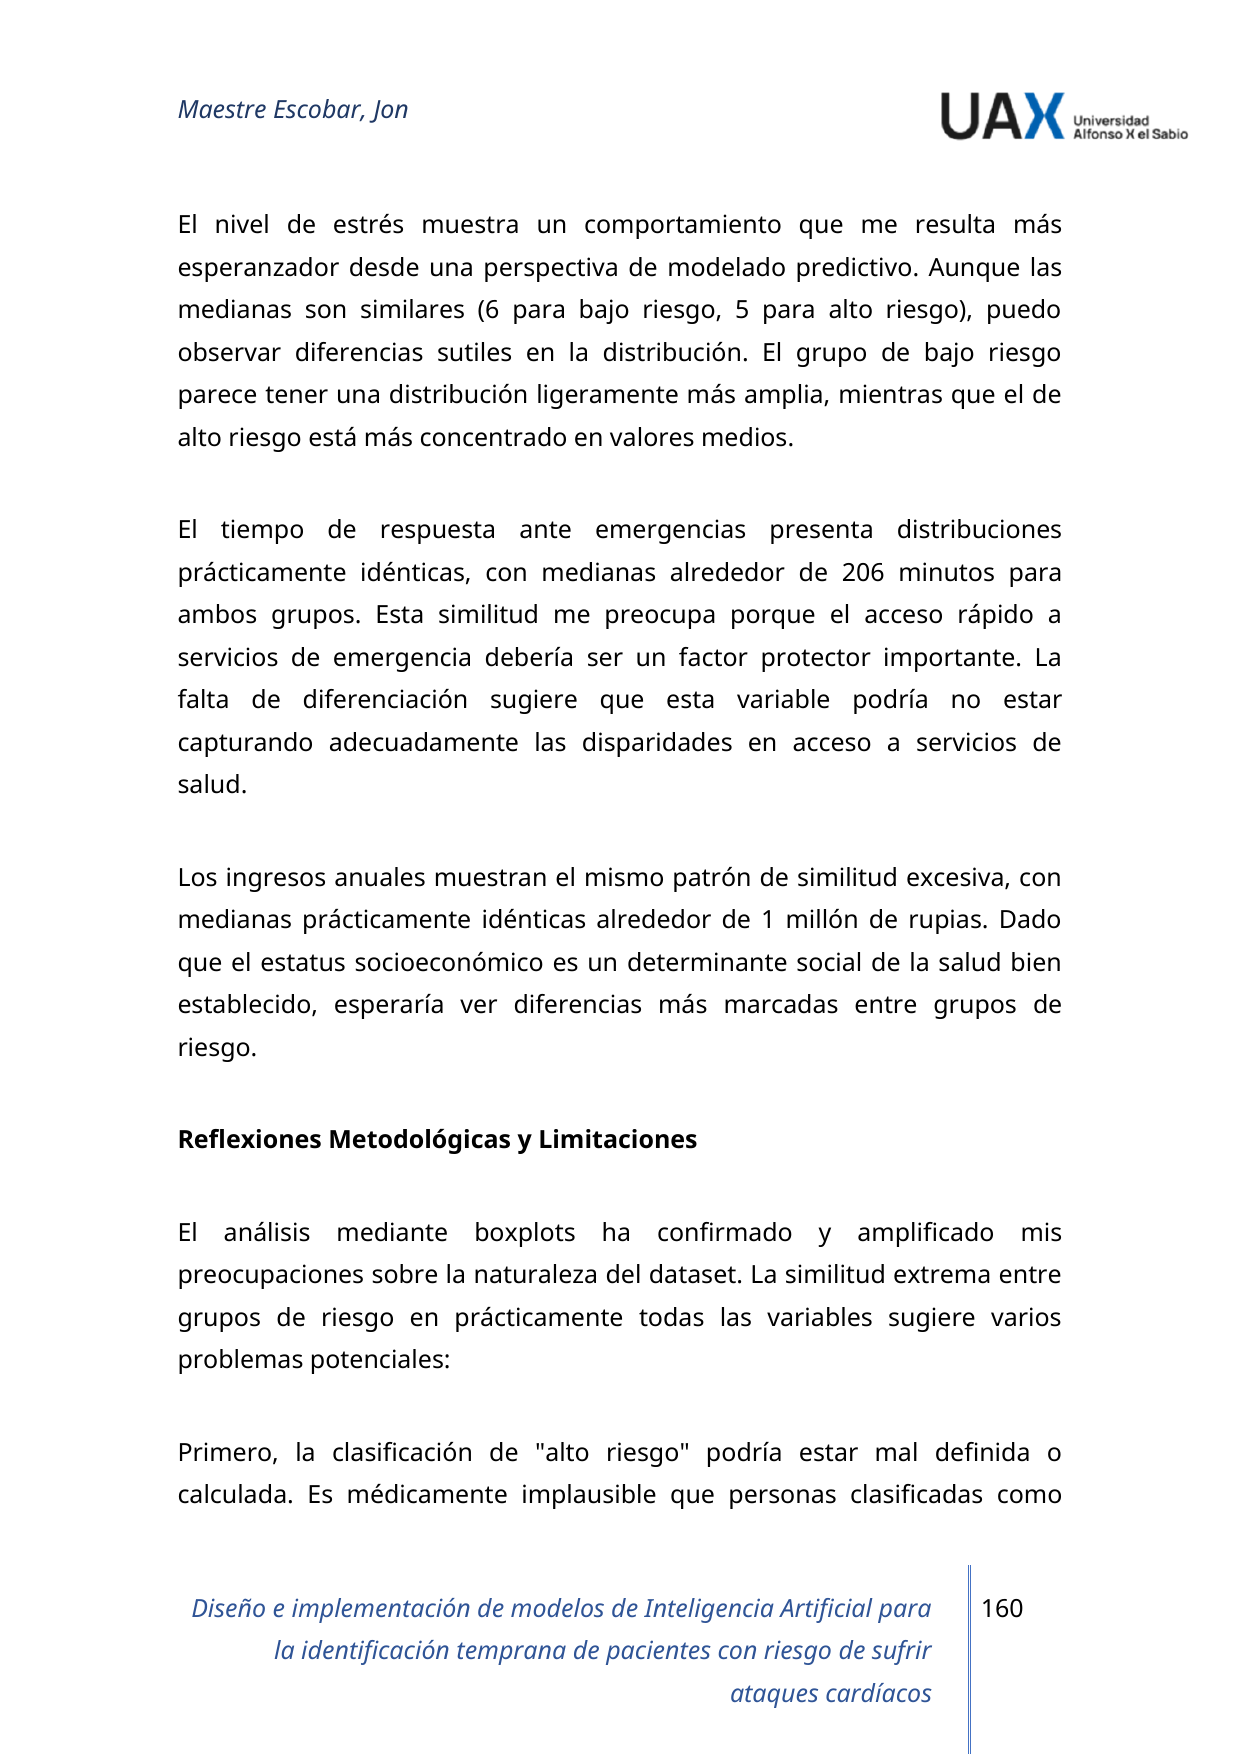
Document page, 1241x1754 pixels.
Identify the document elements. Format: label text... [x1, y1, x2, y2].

text Los ingresos anuales muestran el mismo patrón de similitud excesiva, con medianas prácticamente idénticas alrededor de 1 millón de rupias. Dado que el estatus socioeconómico es un determinante social de la salud bien establecido, esperaría ver diferencias más marcadas entre grupos de riesgo. [177, 859, 1063, 1063]
text Reflexiones Metodológicas y Limitaciones [177, 1122, 1063, 1156]
text El análisis mediante boxplots ha confirmado y amplificado mis preocupaciones sobre la naturaleza del dataset. La similitud extrema entre grupos de riesgo en prácticamente todas las variables sugiere varios problemas potenciales: [177, 1214, 1063, 1376]
text El tiempo de respuesta ante emergencias presenta distribuciones prácticamente idénticas, con medianas alrededor de 206 minutos para ambos grupos. Esta similitud me preocupa porque el acceso rápido a servicios de emergencia debería ser un factor protector importante. La falta de diferenciación sugiere que esta variable podría no estar capturando adecuadamente las disparidades en acceso a servicios de salud. [177, 512, 1063, 801]
text El nivel de estrés muestra un comportamiento que me resulta más esperanzador desde una perspectiva de modelado predictivo. Aunque las medianas son similares (6 para bajo riesgo, 5 para alto riesgo), puedo observar diferencias sutiles en la distribución. El grupo de bajo riesgo parece tener una distribución ligeramente más amplia, mientras que el de alto riesgo está más concentrado en valores medios. [177, 207, 1063, 453]
picture [940, 89, 1192, 144]
